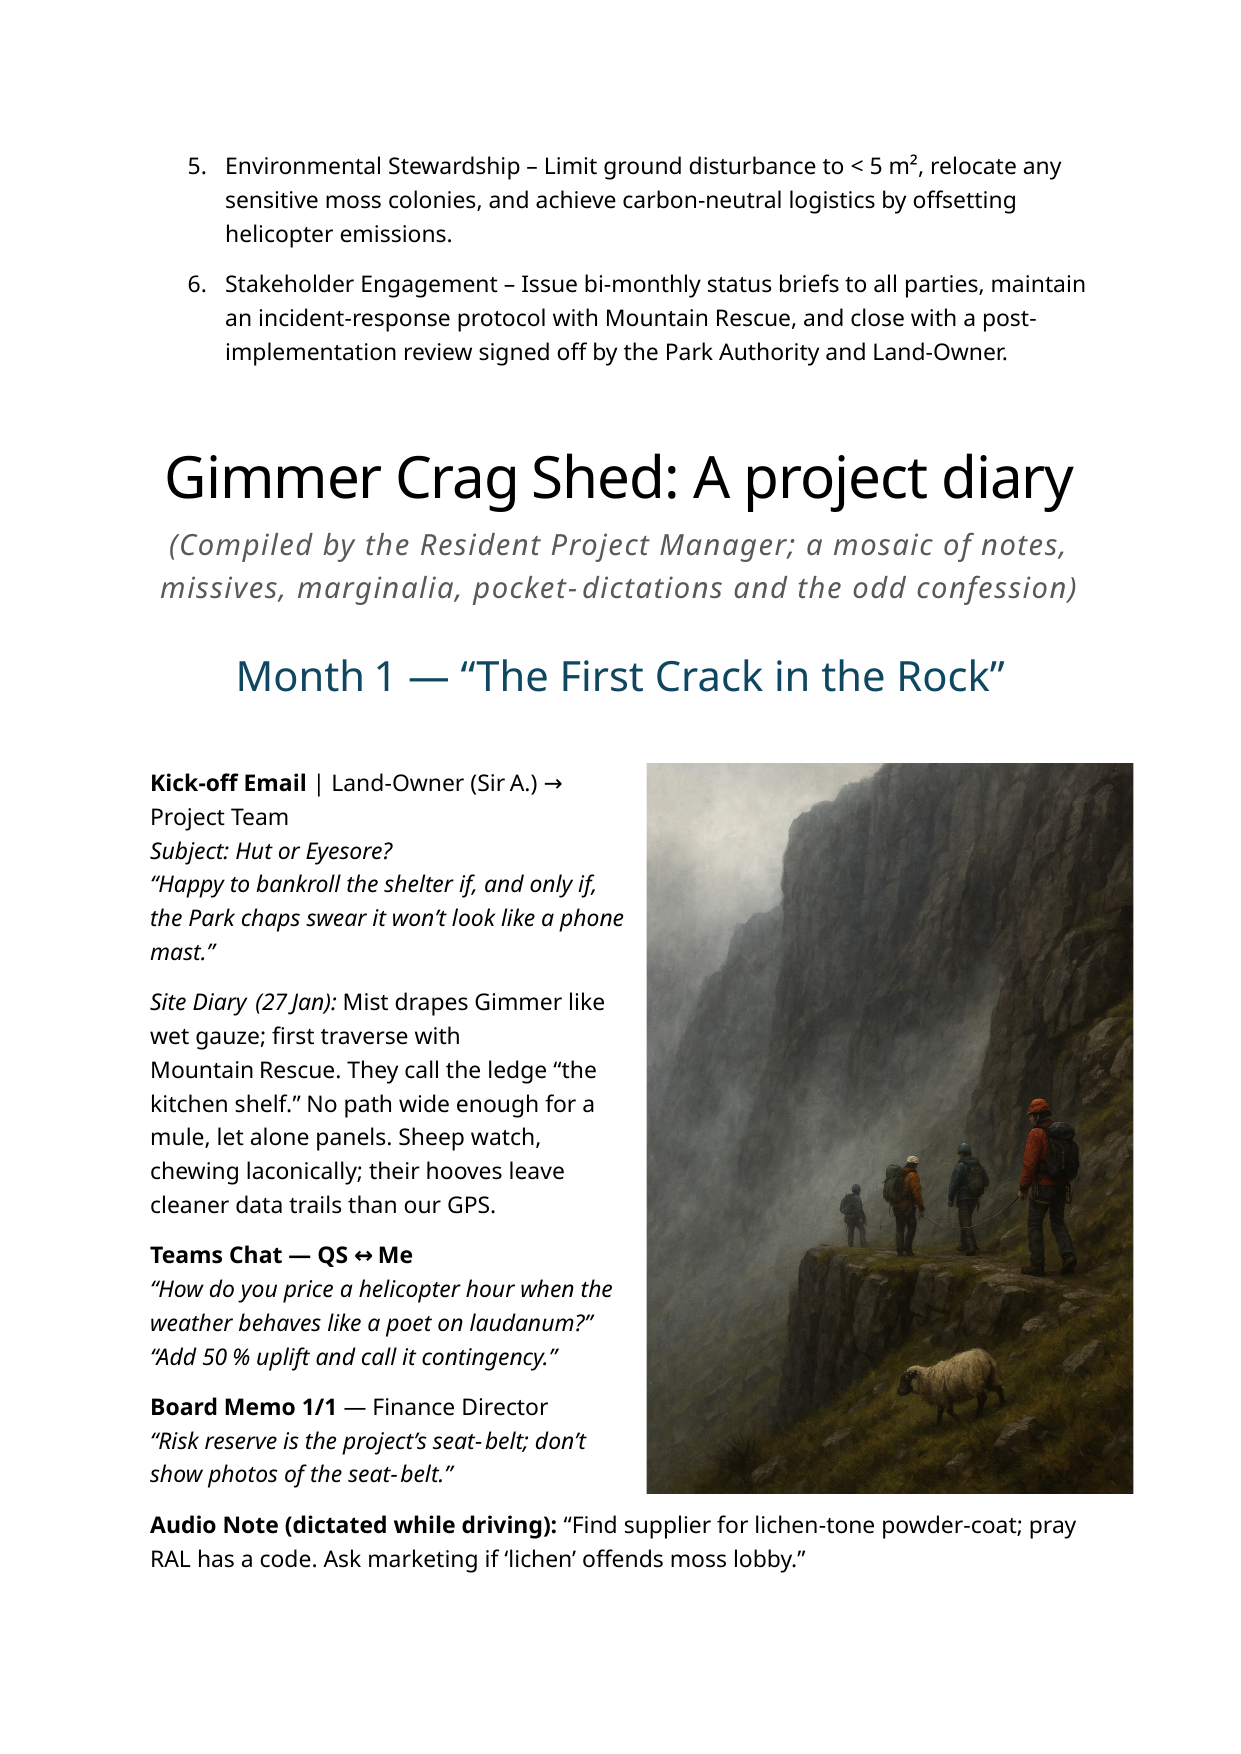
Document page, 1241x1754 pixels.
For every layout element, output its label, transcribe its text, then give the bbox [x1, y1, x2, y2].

picture [646, 763, 1134, 1494]
list Environmental Stewardship – Limit ground disturbance to < 5 m², relocate any sensitive moss colonies, and achieve carbon-neutral logistics by offsetting helicopter emissions. [187, 150, 1090, 249]
title Gimmer Crag Shed: A project diary [150, 436, 1090, 516]
text Kick-off Email | Land-Owner (Sir A.) → Project Team Subject: Hut or Eyesore? “Happy to bankroll the shelter if, and only if, the Park chaps swear it won’t look like a phone mast.” [150, 767, 646, 967]
text Board Memo 1/1 — Finance Director “Risk reserve is the project’s seat-belt; don’t show photos of the seat-belt.” [150, 1391, 646, 1490]
subtitle (Compiled by the Resident Project Manager; a mosaic of notes, missives, marginalia, pocket-dictations and the odd confession) [150, 524, 1090, 607]
text Site Diary (27 Jan): Mist drapes Gimmer like wet gauze; first traverse with Mountain Rescue. They call the ledge “the kitchen shelf.” No path wide enough for a mule, let alone panels. Sheep watch, chewing laconically; their hooves leave cleaner data trails than our GPS. [150, 986, 646, 1220]
subtitle Month 1 — “The First Crack in the Rock” [150, 647, 1090, 704]
text Teams Chat — QS ↔ Me “How do you price a helicopter hour when the weather behaves like a poet on laudanum?” “Add 50 % uplift and call it contingency.” [150, 1239, 646, 1372]
list Stakeholder Engagement – Issue bi-monthly status briefs to all parties, maintain an incident-response protocol with Mountain Rescue, and close with a post-implementation review signed off by the Park Authority and Land-Owner. [187, 268, 1090, 367]
text Audio Note (dictated while driving): “Find supplier for lichen-tone powder-coat; pray RAL has a code. Ask marketing if ‘lichen’ offends moss lobby.” [150, 1509, 1090, 1574]
